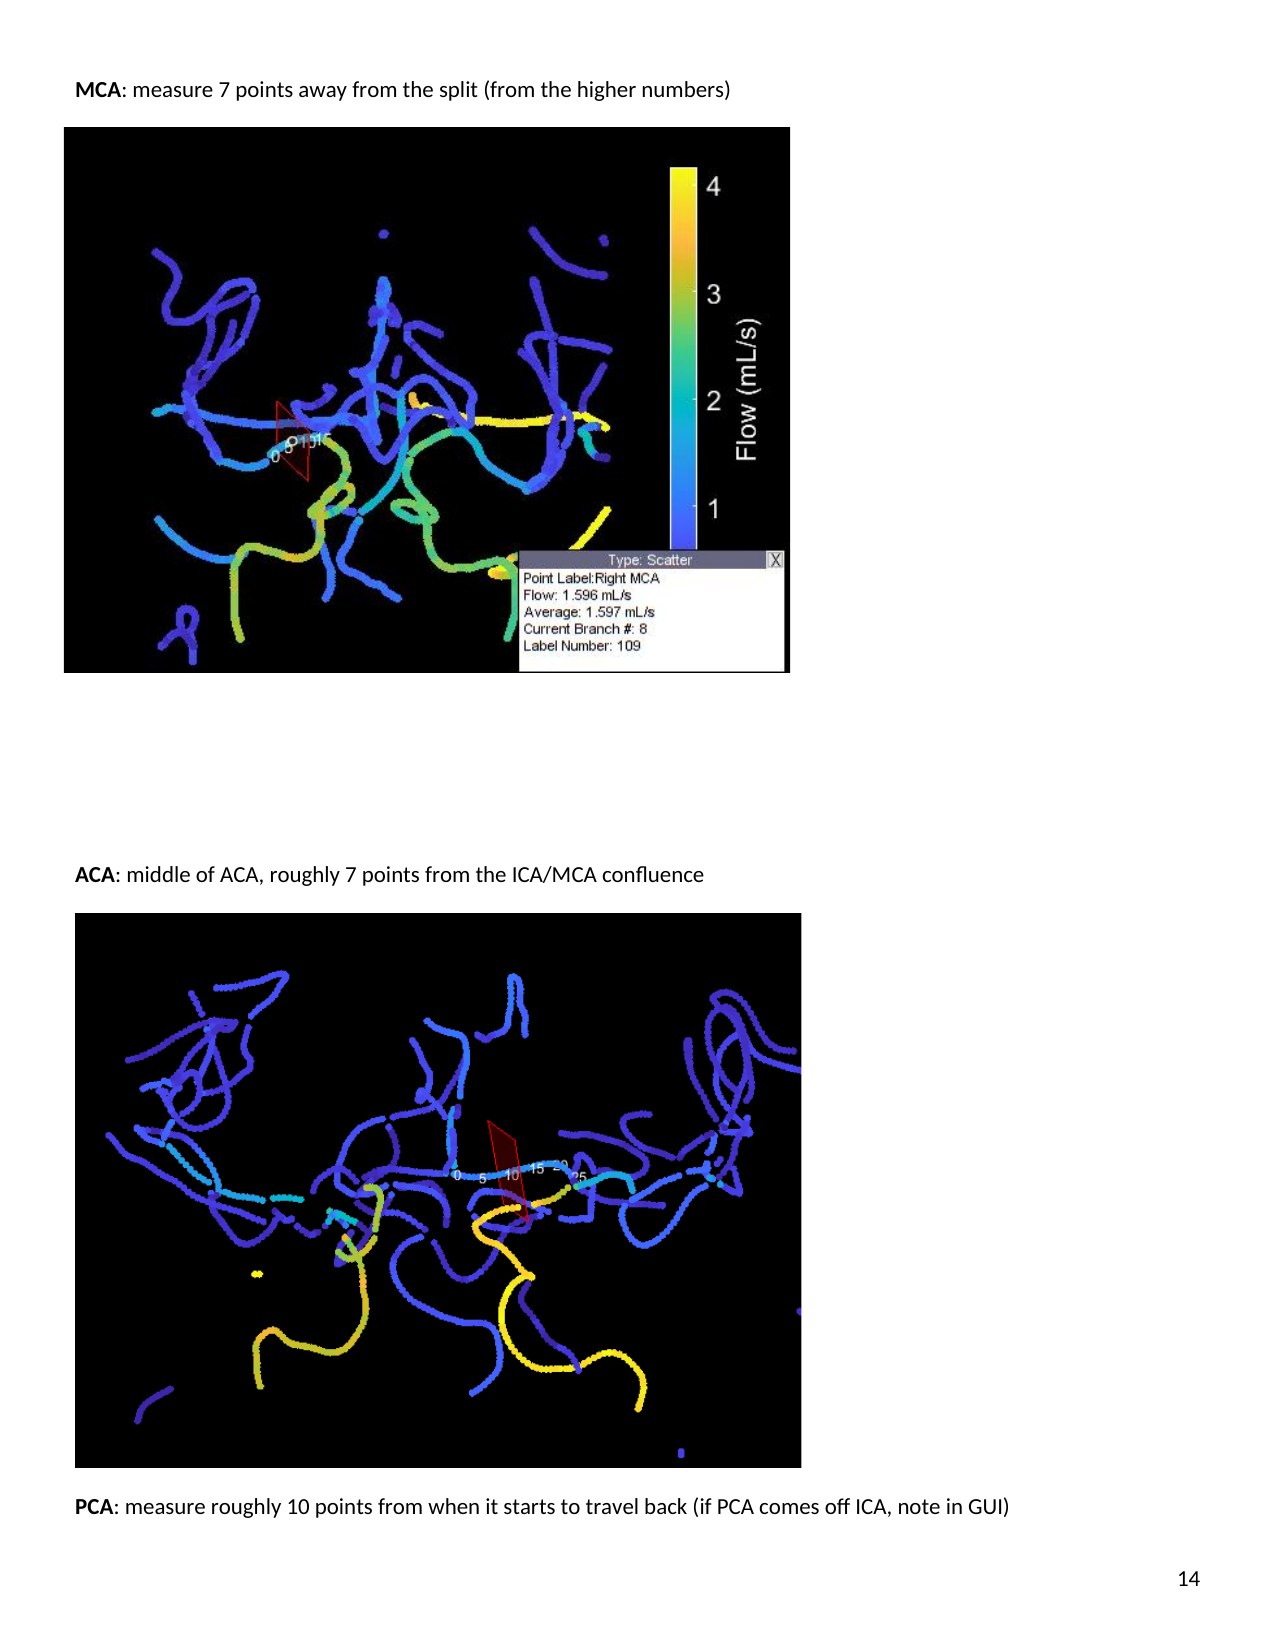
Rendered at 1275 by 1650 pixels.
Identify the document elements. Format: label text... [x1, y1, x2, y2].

text MCA: measure 7 points away from the split (from the higher numbers) [75, 75, 1200, 103]
picture [75, 913, 802, 1468]
picture [63, 127, 791, 673]
text ACA: middle of ACA, roughly 7 points from the ICA/MCA confluence [75, 861, 1200, 888]
text PCA: measure roughly 10 points from when it starts to travel back (if PCA comes off ICA, note in GUI) [75, 1492, 1200, 1520]
